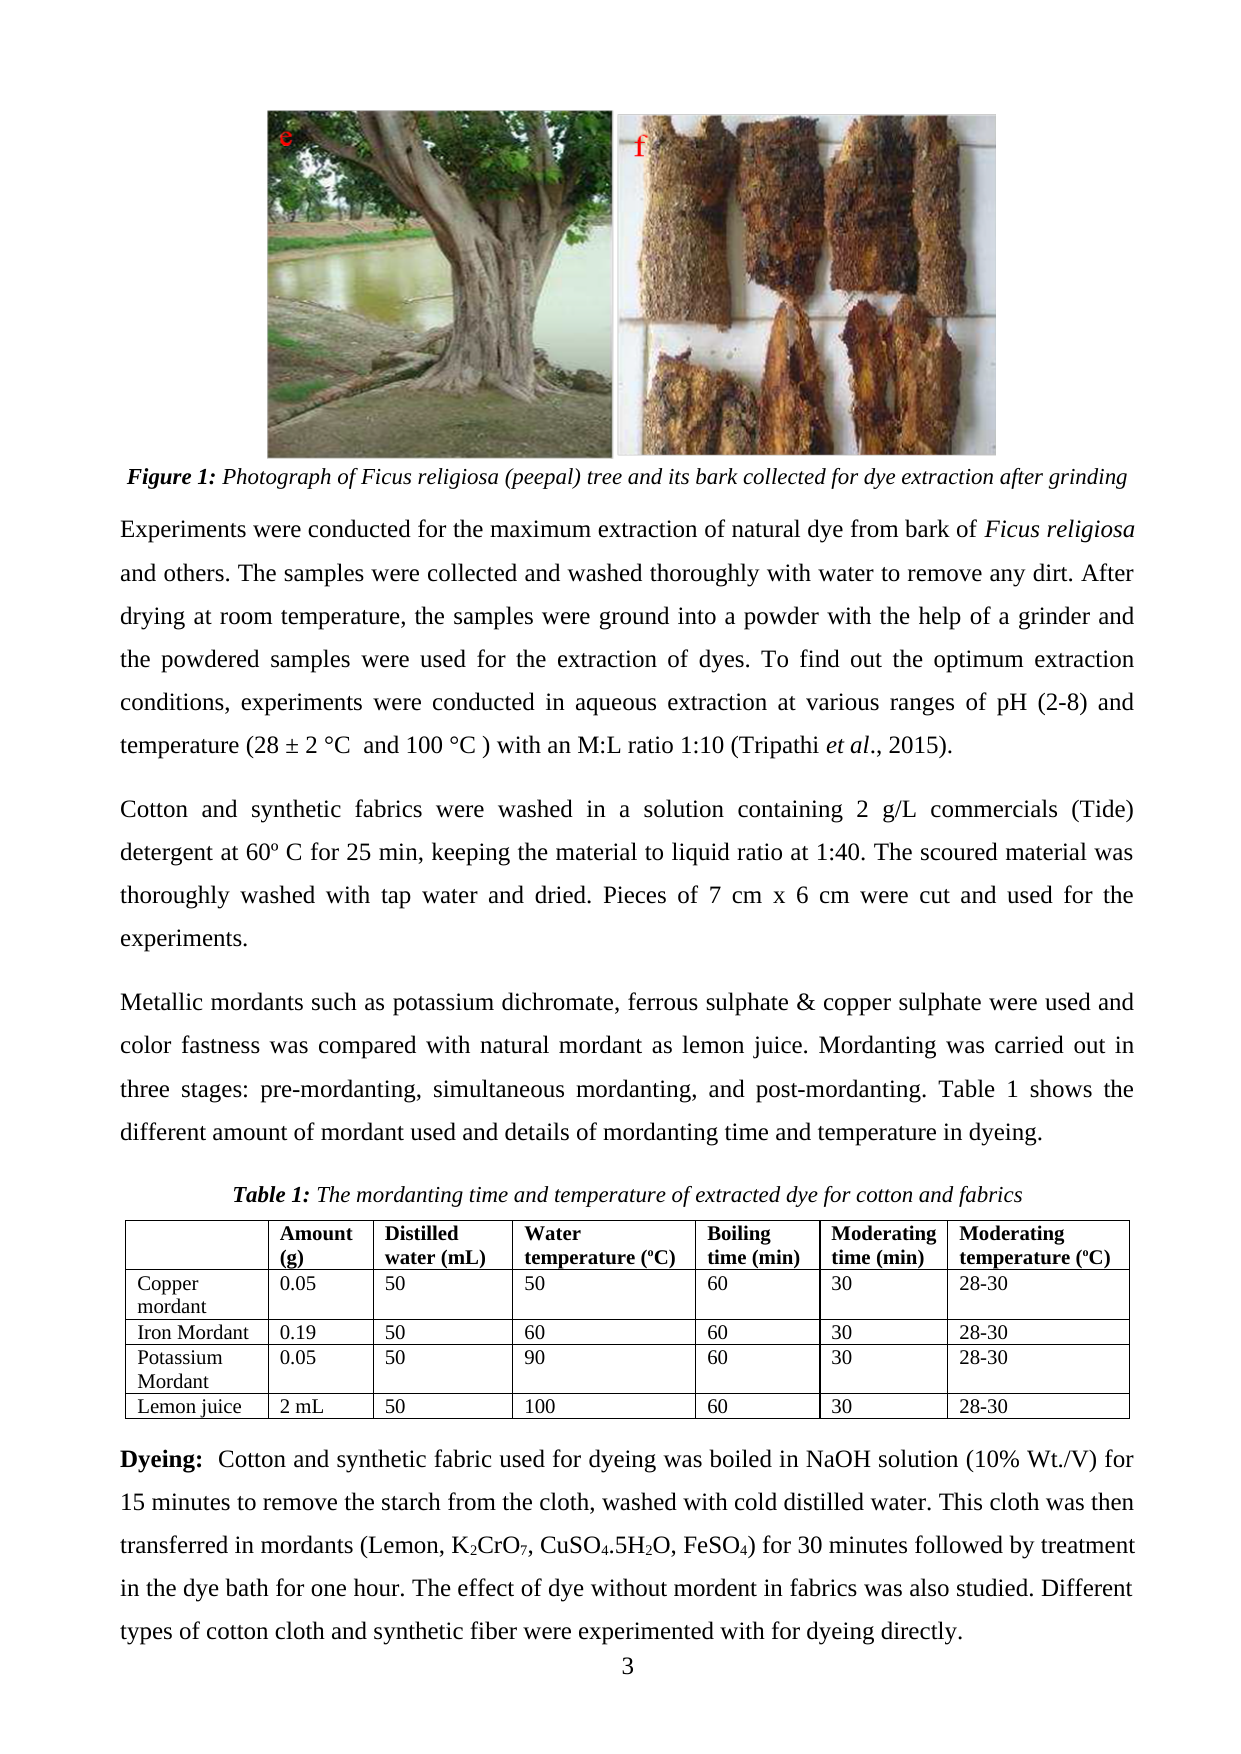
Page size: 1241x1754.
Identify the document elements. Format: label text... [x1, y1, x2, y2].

table_cell 2 mL [269, 1394, 373, 1418]
table_cell Potassium Mordant [126, 1345, 268, 1393]
table_header Moderating temperature (oC) [948, 1221, 1129, 1269]
table_header Distilled water (mL) [374, 1221, 512, 1269]
text Dyeing: Cotton and synthetic fabric used for dyeing was boiled in NaOH solution (10% Wt./V) for 15 minutes to remove the starch from the cloth, washed with cold distilled water. This cloth was then transferred in mordants (Lemon, K2CrO7, CuSO4.5H2O, FeSO4) for 30 minutes followed by treatment in the dye bath for one hour. The effect of dye without mordent in fabrics was also studied. Different types of cotton cloth and synthetic fiber were experimented with for dyeing directly. [120, 1444, 1135, 1645]
table_cell 60 [696, 1270, 819, 1318]
table_cell Copper mordant [126, 1270, 268, 1318]
table_cell 30 [821, 1320, 947, 1344]
table_cell 0.05 [269, 1345, 373, 1393]
table_cell 100 [513, 1394, 695, 1418]
table_cell 50 [513, 1270, 695, 1318]
table_cell 28-30 [948, 1320, 1129, 1344]
table_cell 0.19 [269, 1320, 373, 1344]
text Figure 1: Photograph of Ficus religiosa (peepal) tree and its bark collected for dye extraction after grinding [120, 463, 1135, 490]
table_cell 60 [696, 1394, 819, 1418]
table_header Amount (g) [269, 1221, 373, 1269]
table_cell 0.05 [269, 1270, 373, 1318]
table_cell Lemon juice [126, 1394, 268, 1418]
table_cell 90 [513, 1345, 695, 1393]
text Metallic mordants such as potassium dichromate, ferrous sulphate & copper sulphate were used and color fastness was compared with natural mordant as lemon juice. Mordanting was carried out in three stages: pre-mordanting, simultaneous mordanting, and post-mordanting. Table 1 shows the different amount of mordant used and details of mordanting time and temperature in dyeing. [120, 987, 1135, 1146]
table_cell 50 [374, 1320, 512, 1344]
table_cell 30 [821, 1394, 947, 1418]
table_cell 50 [374, 1345, 512, 1393]
table_cell 30 [821, 1270, 947, 1318]
table_cell 50 [374, 1394, 512, 1418]
table_header [126, 1221, 268, 1269]
text Experiments were conducted for the maximum extraction of natural dye from bark of Ficus religiosa and others. The samples were collected and washed thoroughly with water to remove any dirt. After drying at room temperature, the samples were ground into a powder with the help of a grinder and the powdered samples were used for the extraction of dyes. To find out the optimum extraction conditions, experiments were conducted in aqueous extraction at various ranges of pH (2-8) and temperature (28 ± 2 °C and 100 °C ) with an M:L ratio 1:10 (Tripathi et al., 2015). [120, 514, 1135, 759]
table_cell 60 [513, 1320, 695, 1344]
table_cell 60 [696, 1320, 819, 1344]
table_cell 28-30 [948, 1270, 1129, 1318]
table_header Moderating time (min) [821, 1221, 947, 1269]
table_cell 60 [696, 1345, 819, 1393]
table_header Water temperature (oC) [513, 1221, 695, 1269]
text Table 1: The mordanting time and temperature of extracted dye for cotton and fabrics [120, 1181, 1135, 1207]
text Cotton and synthetic fabrics were washed in a solution containing 2 g/L commercials (Tide) detergent at 60º C for 25 min, keeping the material to liquid ratio at 1:40. The scoured material was thoroughly washed with tap water and dried. Pieces of 7 cm x 6 cm were cut and used for the experiments. [120, 794, 1135, 952]
table_cell 30 [821, 1345, 947, 1393]
table_header Boiling time (min) [696, 1221, 819, 1269]
table_cell 28-30 [948, 1345, 1129, 1393]
table_cell 50 [374, 1270, 512, 1318]
table_cell 28-30 [948, 1394, 1129, 1418]
table_cell Iron Mordant [126, 1320, 268, 1344]
